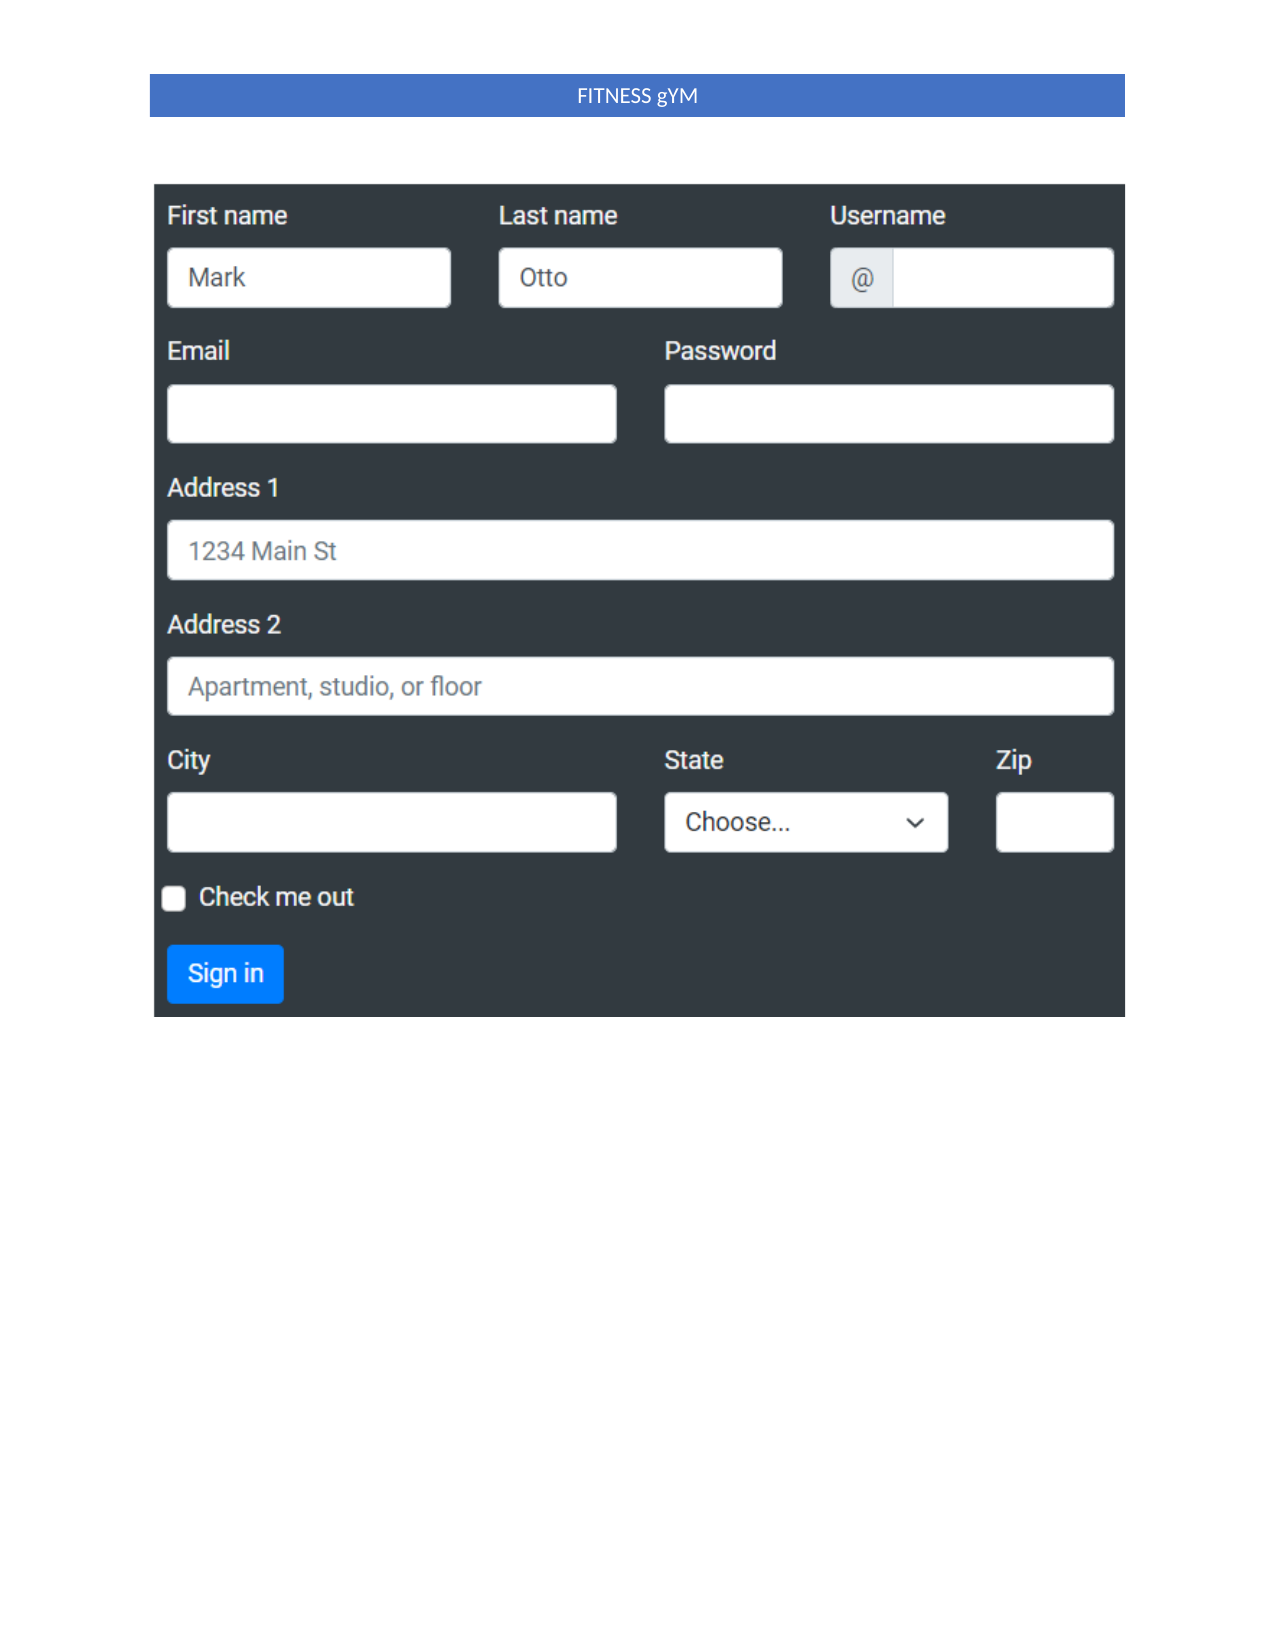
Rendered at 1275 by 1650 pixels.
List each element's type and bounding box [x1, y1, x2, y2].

picture [150, 180, 1125, 1017]
